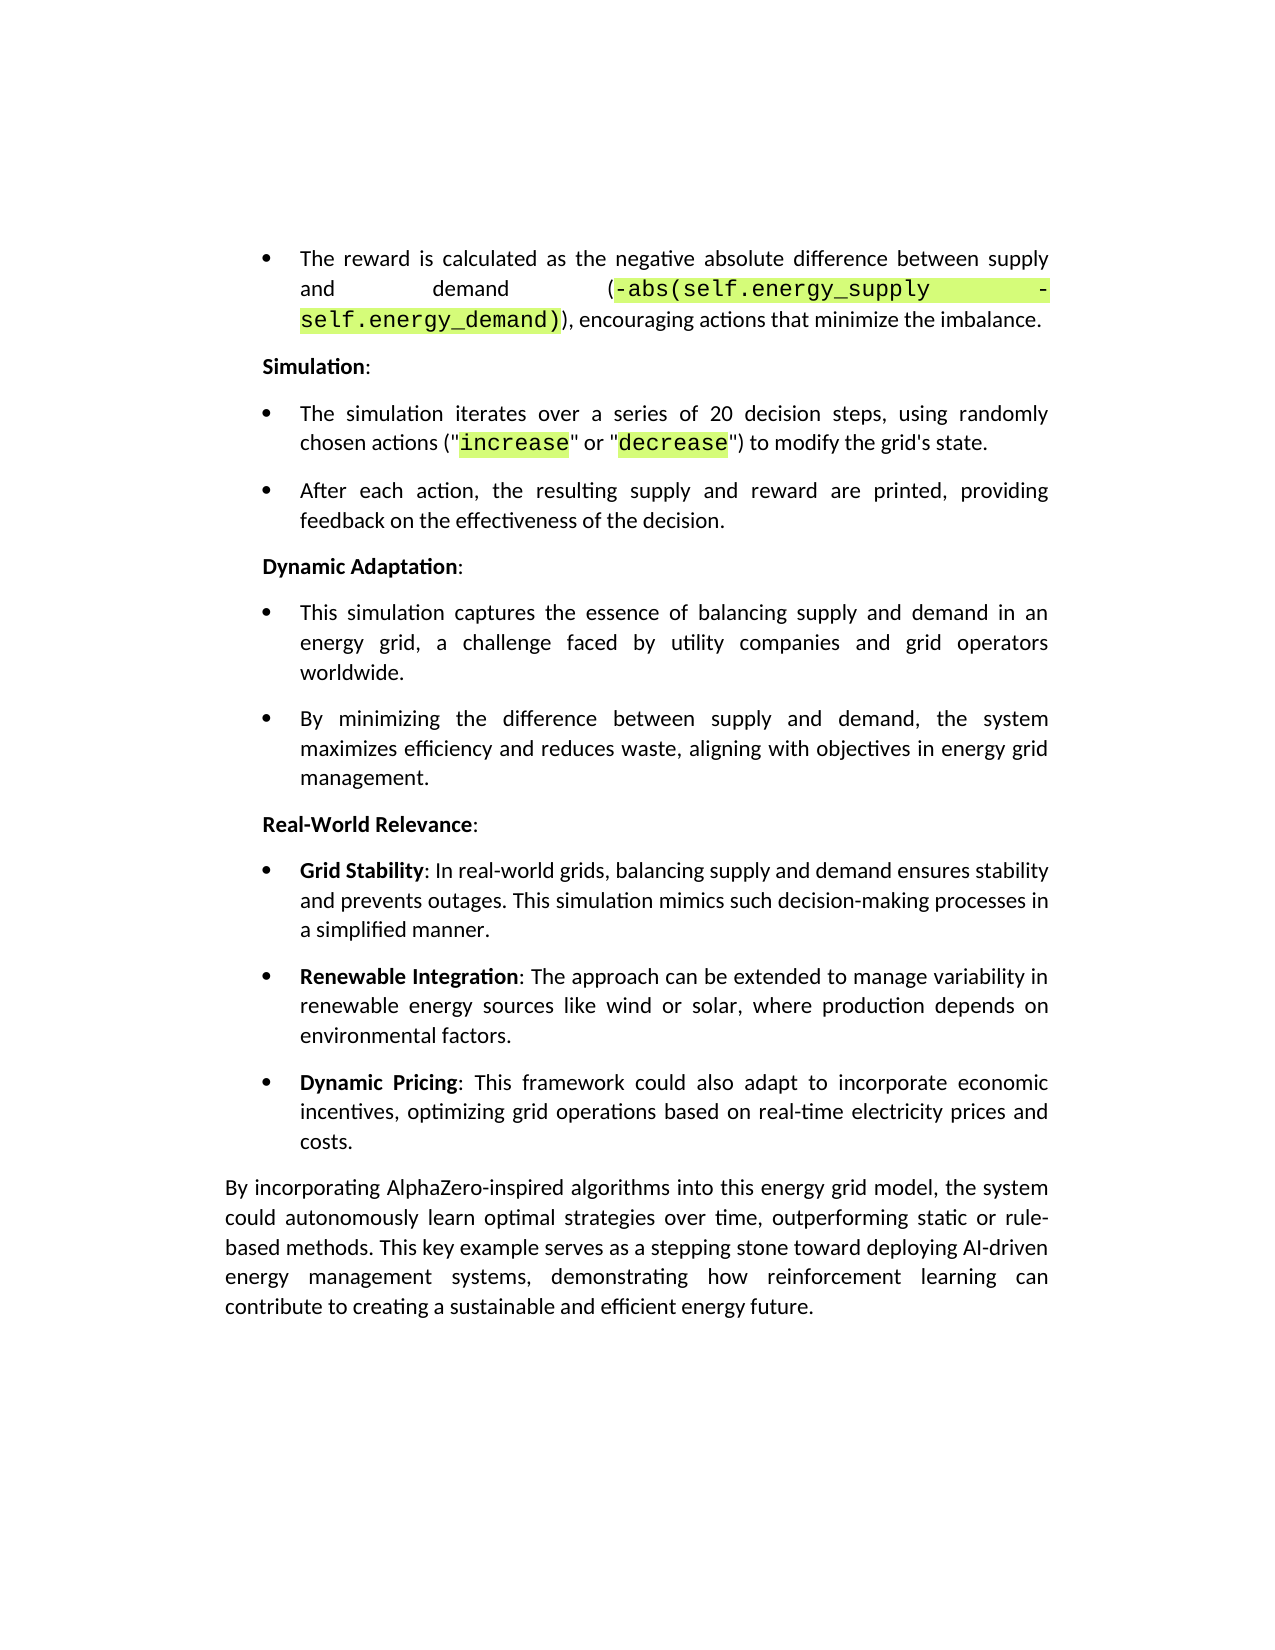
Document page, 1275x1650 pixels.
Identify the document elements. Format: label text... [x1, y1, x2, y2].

list Renewable Integration: The approach can be extended to manage variability in renewable energy sources like wind or solar, where production depends on environmental factors. [262, 962, 1050, 1049]
list Dynamic Pricing: This framework could also adapt to incorporate economic incentives, optimizing grid operations based on real-time electricity prices and costs. [262, 1068, 1050, 1155]
list The simulation iterates over a series of 20 decision steps, using randomly chosen actions ("increase" or "decrease") to modify the grid's state. [262, 399, 1050, 458]
text Simulation: [262, 352, 1050, 381]
list After each action, the resulting supply and reward are printed, providing feedback on the effectiveness of the decision. [262, 476, 1050, 534]
list Grid Stability: In real-world grids, balancing supply and demand ensures stability and prevents outages. This simulation mimics such decision-making processes in a simplified manner. [262, 856, 1050, 944]
text By incorporating AlphaZero-inspired algorithms into this energy grid model, the system could autonomously learn optimal strategies over time, outperforming static or rule-based methods. This key example serves as a stepping stone toward deploying AI-driven energy management systems, demonstrating how reinforcement learning can contribute to creating a sustainable and efficient energy future. [225, 1173, 1050, 1320]
text Dynamic Adaptation: [262, 552, 1050, 580]
text Real-World Relevance: [262, 810, 1050, 838]
list The reward is calculated as the negative absolute difference between supply and demand (-abs(self.energy_supply - self.energy_demand)), encouraging actions that minimize the imbalance. [262, 244, 1050, 334]
list This simulation captures the essence of balancing supply and demand in an energy grid, a challenge faced by utility companies and grid operators worldwide. [262, 598, 1050, 686]
list By minimizing the difference between supply and demand, the system maximizes efficiency and reduces waste, aligning with objectives in energy grid management. [262, 704, 1050, 792]
